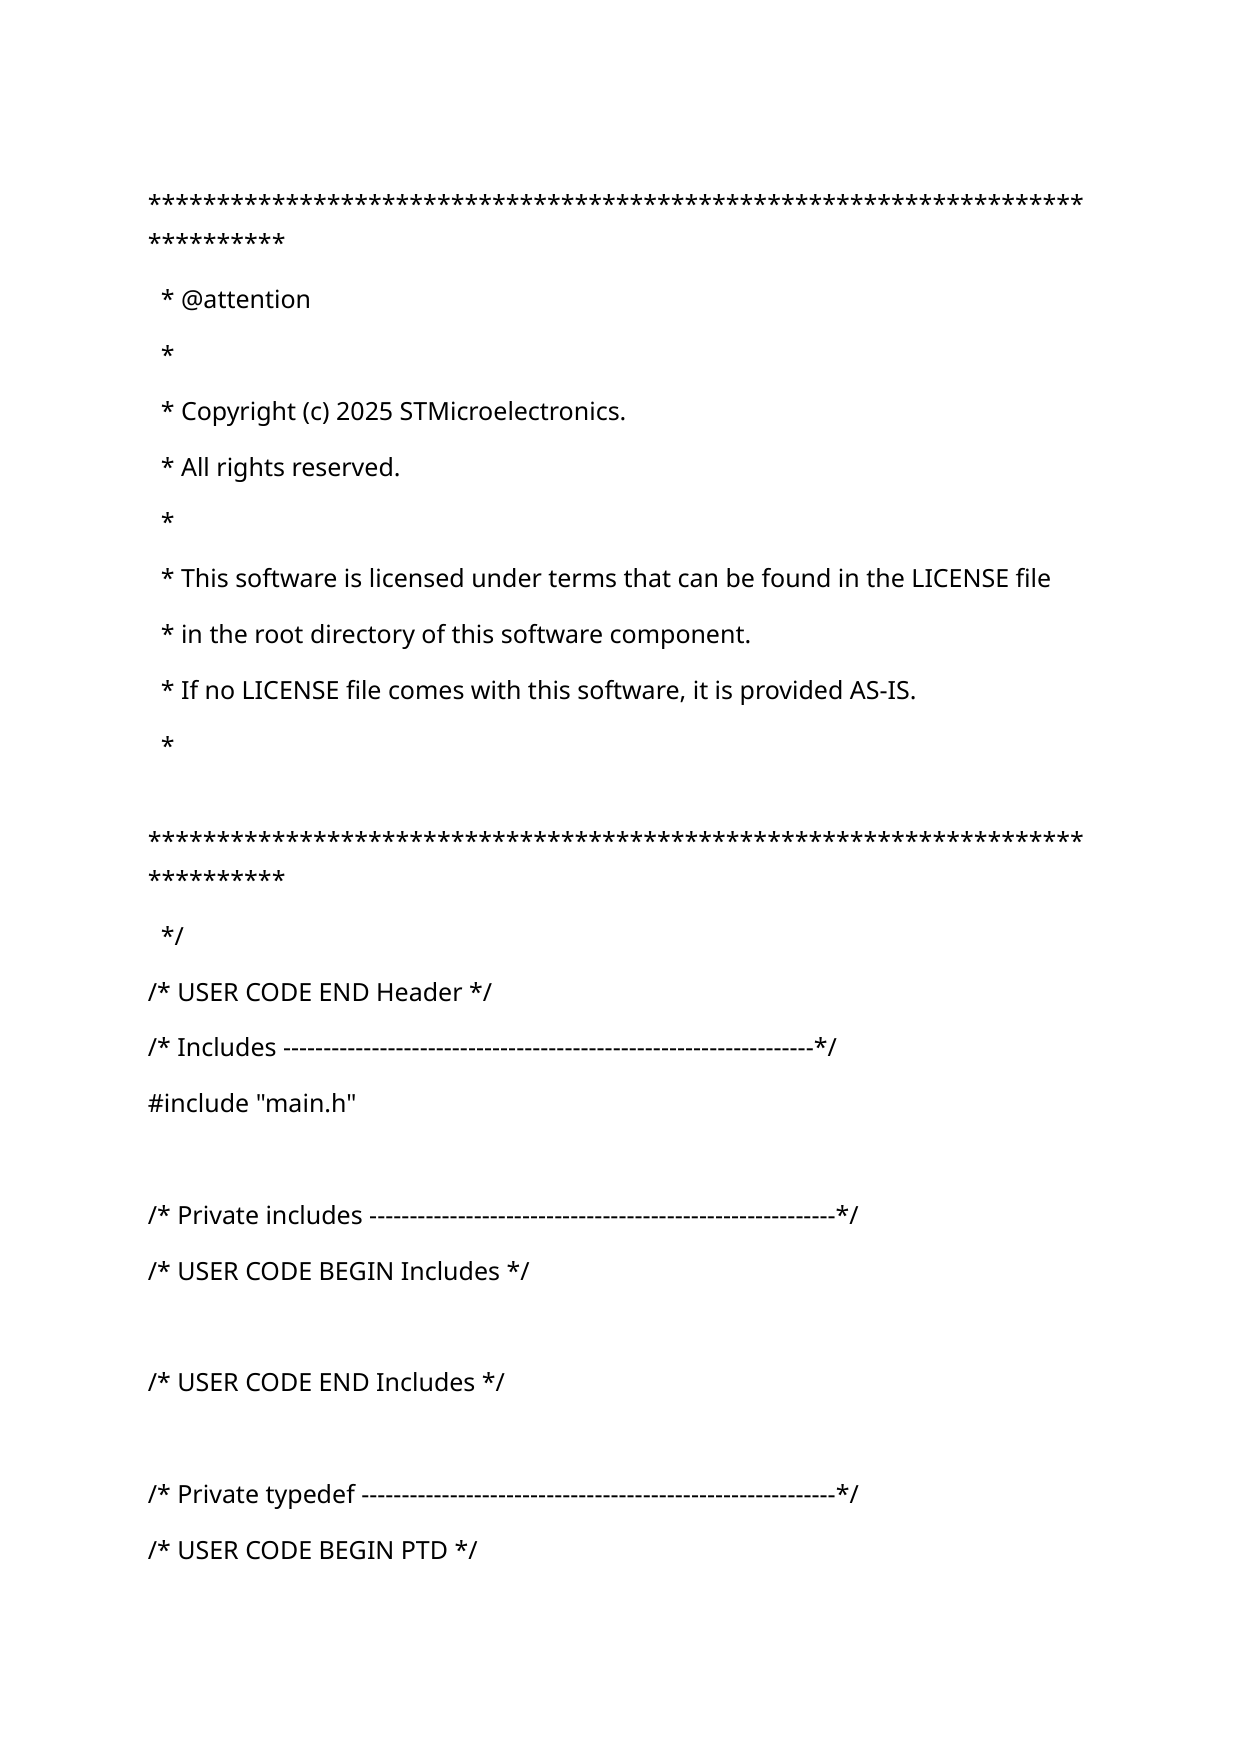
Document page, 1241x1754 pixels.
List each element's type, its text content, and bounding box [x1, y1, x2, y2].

text * If no LICENSE file comes with this software, it is provided AS-IS. [148, 673, 1093, 707]
text * This software is licensed under terms that can be found in the LICENSE file [148, 561, 1093, 595]
text * [148, 338, 1093, 372]
text */ [148, 918, 1093, 952]
text /* USER CODE BEGIN Includes */ [148, 1253, 1093, 1287]
text /* USER CODE END Includes */ [148, 1365, 1093, 1399]
text /* Includes ------------------------------------------------------------------*/ [148, 1030, 1093, 1064]
text ****************************************************************************** [148, 784, 1093, 897]
text * [148, 505, 1093, 539]
text /* Private typedef -----------------------------------------------------------*/ [148, 1477, 1093, 1511]
text * [148, 728, 1093, 762]
text * @attention [148, 282, 1093, 316]
text /* USER CODE END Header */ [148, 974, 1093, 1008]
text #include "main.h" [148, 1086, 1093, 1120]
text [148, 148, 1093, 260]
text /* USER CODE BEGIN PTD */ [148, 1533, 1093, 1567]
text * Copyright (c) 2025 STMicroelectronics. [148, 393, 1093, 427]
text /* Private includes ----------------------------------------------------------*/ [148, 1198, 1093, 1232]
text * All rights reserved. [148, 449, 1093, 483]
text * in the root directory of this software component. [148, 617, 1093, 651]
